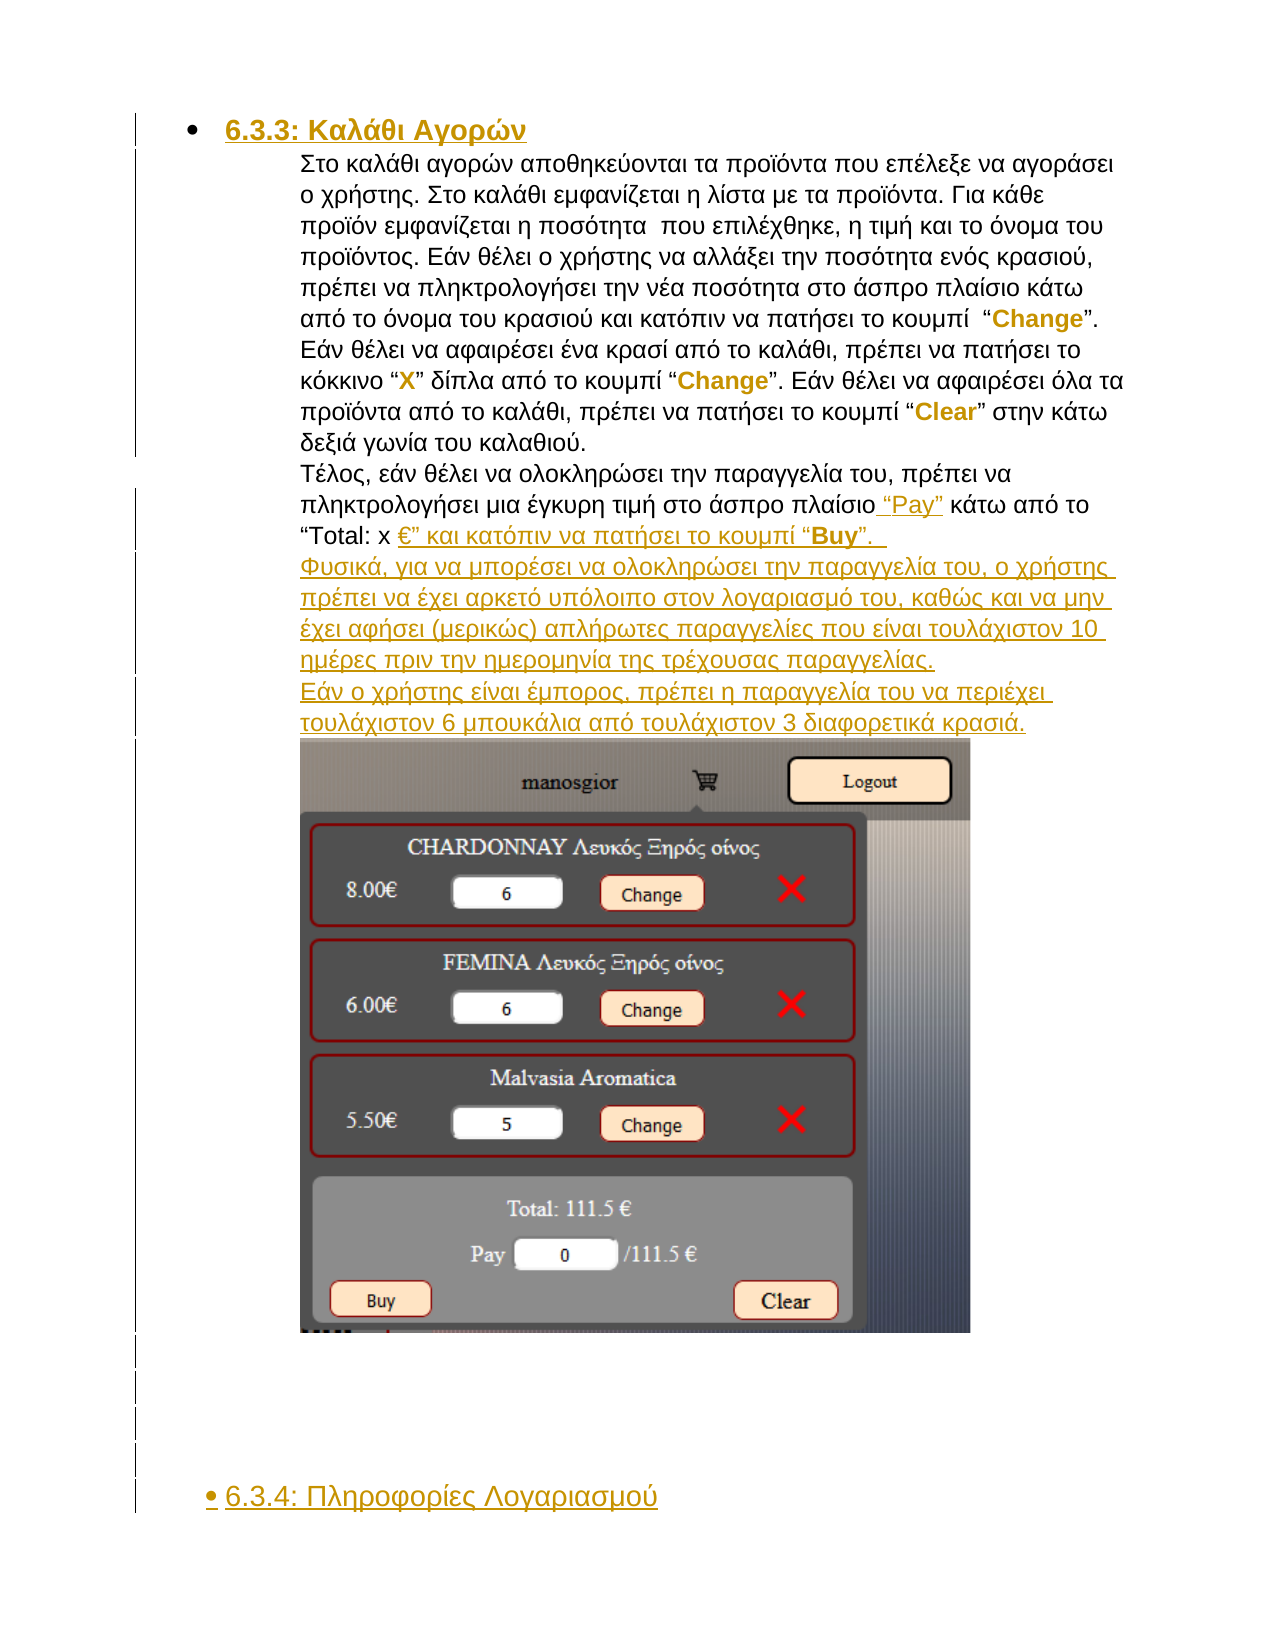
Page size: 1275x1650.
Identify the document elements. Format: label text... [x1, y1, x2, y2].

list 6.3.3: Καλάθι Αγορών [187, 112, 1125, 146]
list Στο καλάθι αγορών αποθηκεύονται τα προϊόντα που επέλεξε να αγοράσει ο χρήστης. Στο καλάθι εμφανίζεται η λίστα με τα προϊόντα. Για κάθε προϊόν εμφανίζεται η ποσότητα που επιλέχθηκε, η τιμή και το όνομα του προϊόντος. Εάν θέλει ο χρήστης να αλλάξει την ποσότητα ενός κρασιού, πρέπει να πληκτρολογήσει την νέα ποσότητα στο άσπρο πλαίσιο κάτω από το όνομα του κρασιού και κατόπιν να πατήσει το κουμπί “Change”. Εάν θέλει να αφαιρέσει ένα κρασί από το καλάθι, πρέπει να πατήσει το κόκκινο “X” δίπλα από το κουμπί “Change”. Εάν θέλει να αφαιρέσει όλα τα προϊόντα από το καλάθι, πρέπει να πατήσει το κουμπί “Clear” στην κάτω δεξιά γωνία του καλαθιού. [300, 149, 1125, 457]
list Τέλος, εάν θέλει να ολοκληρώσει την παραγγελία του, πρέπει να πληκτρολογήσει μια έγκυρη τιμή στο άσπρο πλαίσιο κάτω από το “Total: x [300, 459, 1125, 550]
picture [300, 738, 971, 1333]
